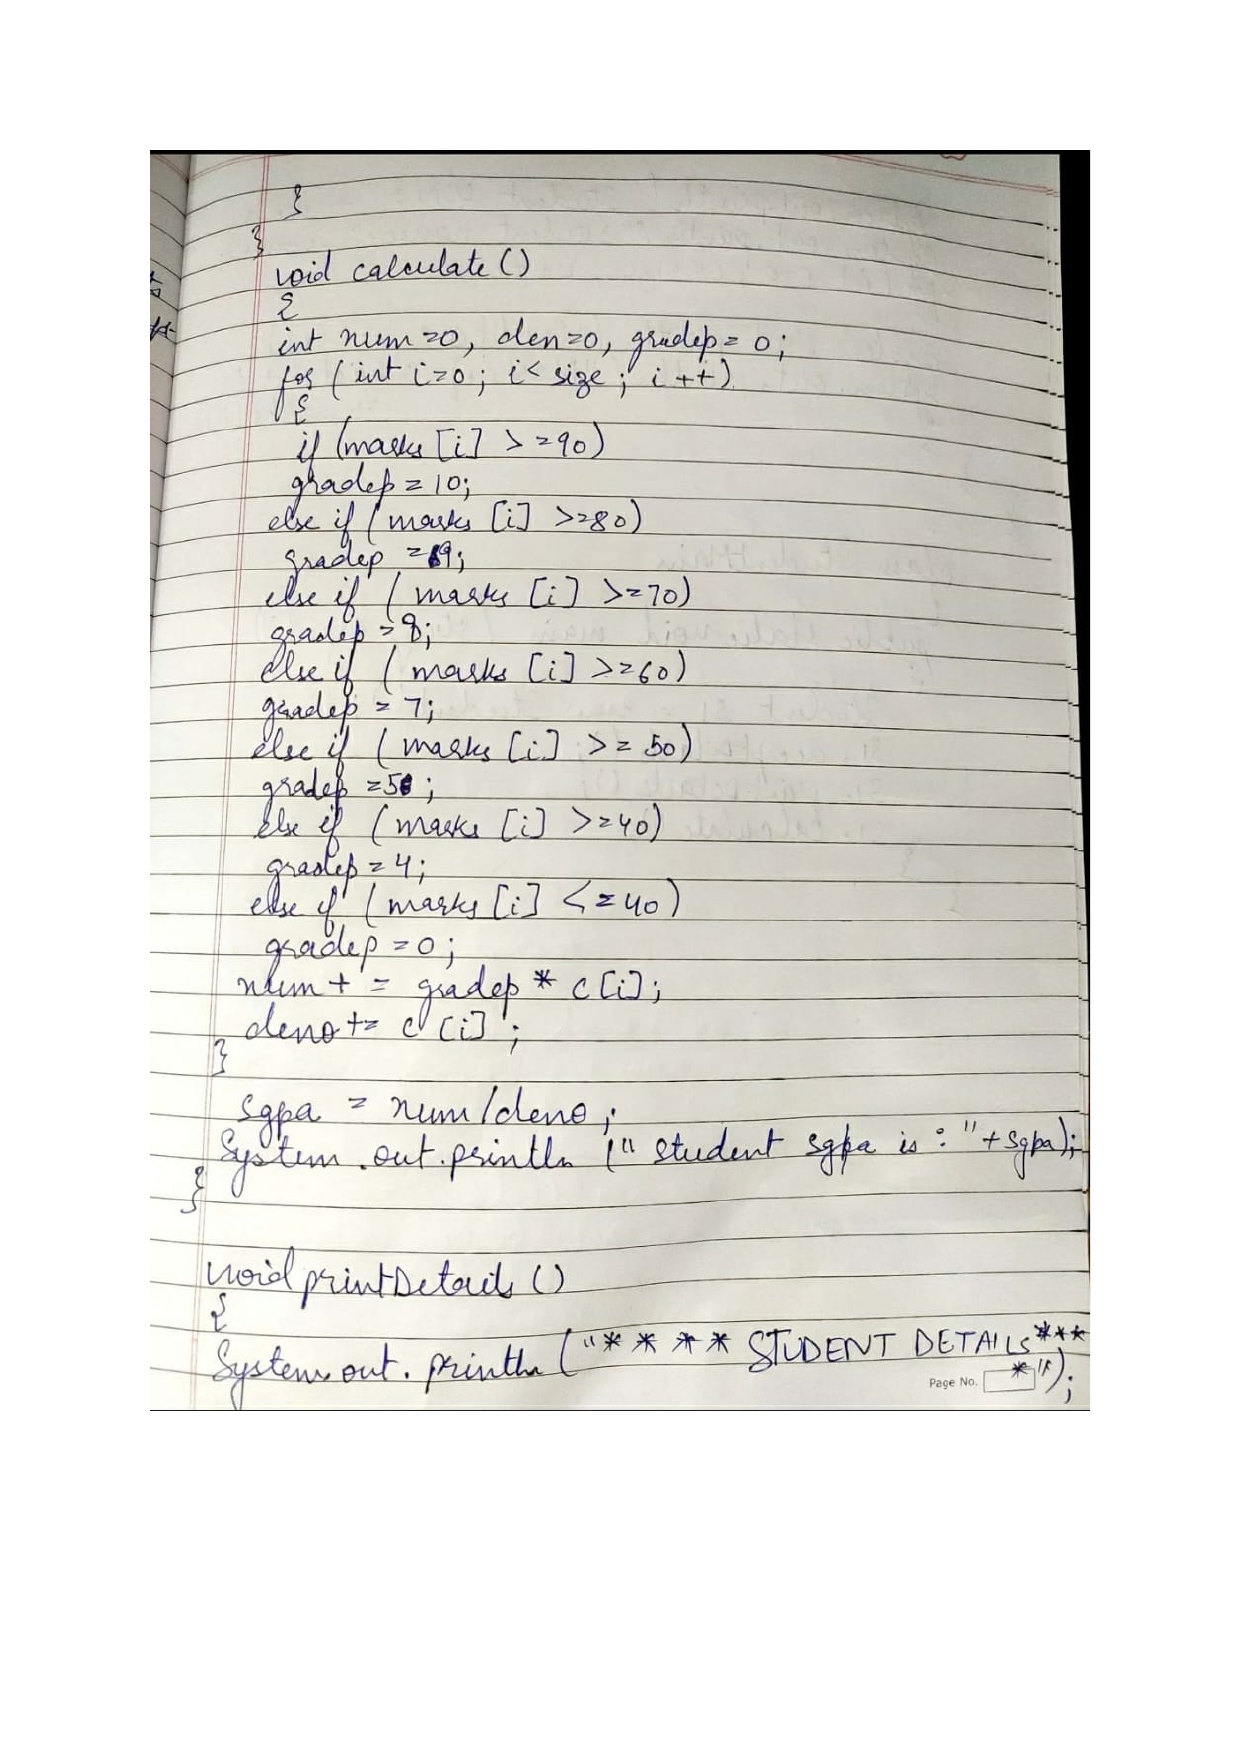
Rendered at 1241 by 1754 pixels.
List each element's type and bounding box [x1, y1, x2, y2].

picture [150, 150, 1091, 1411]
